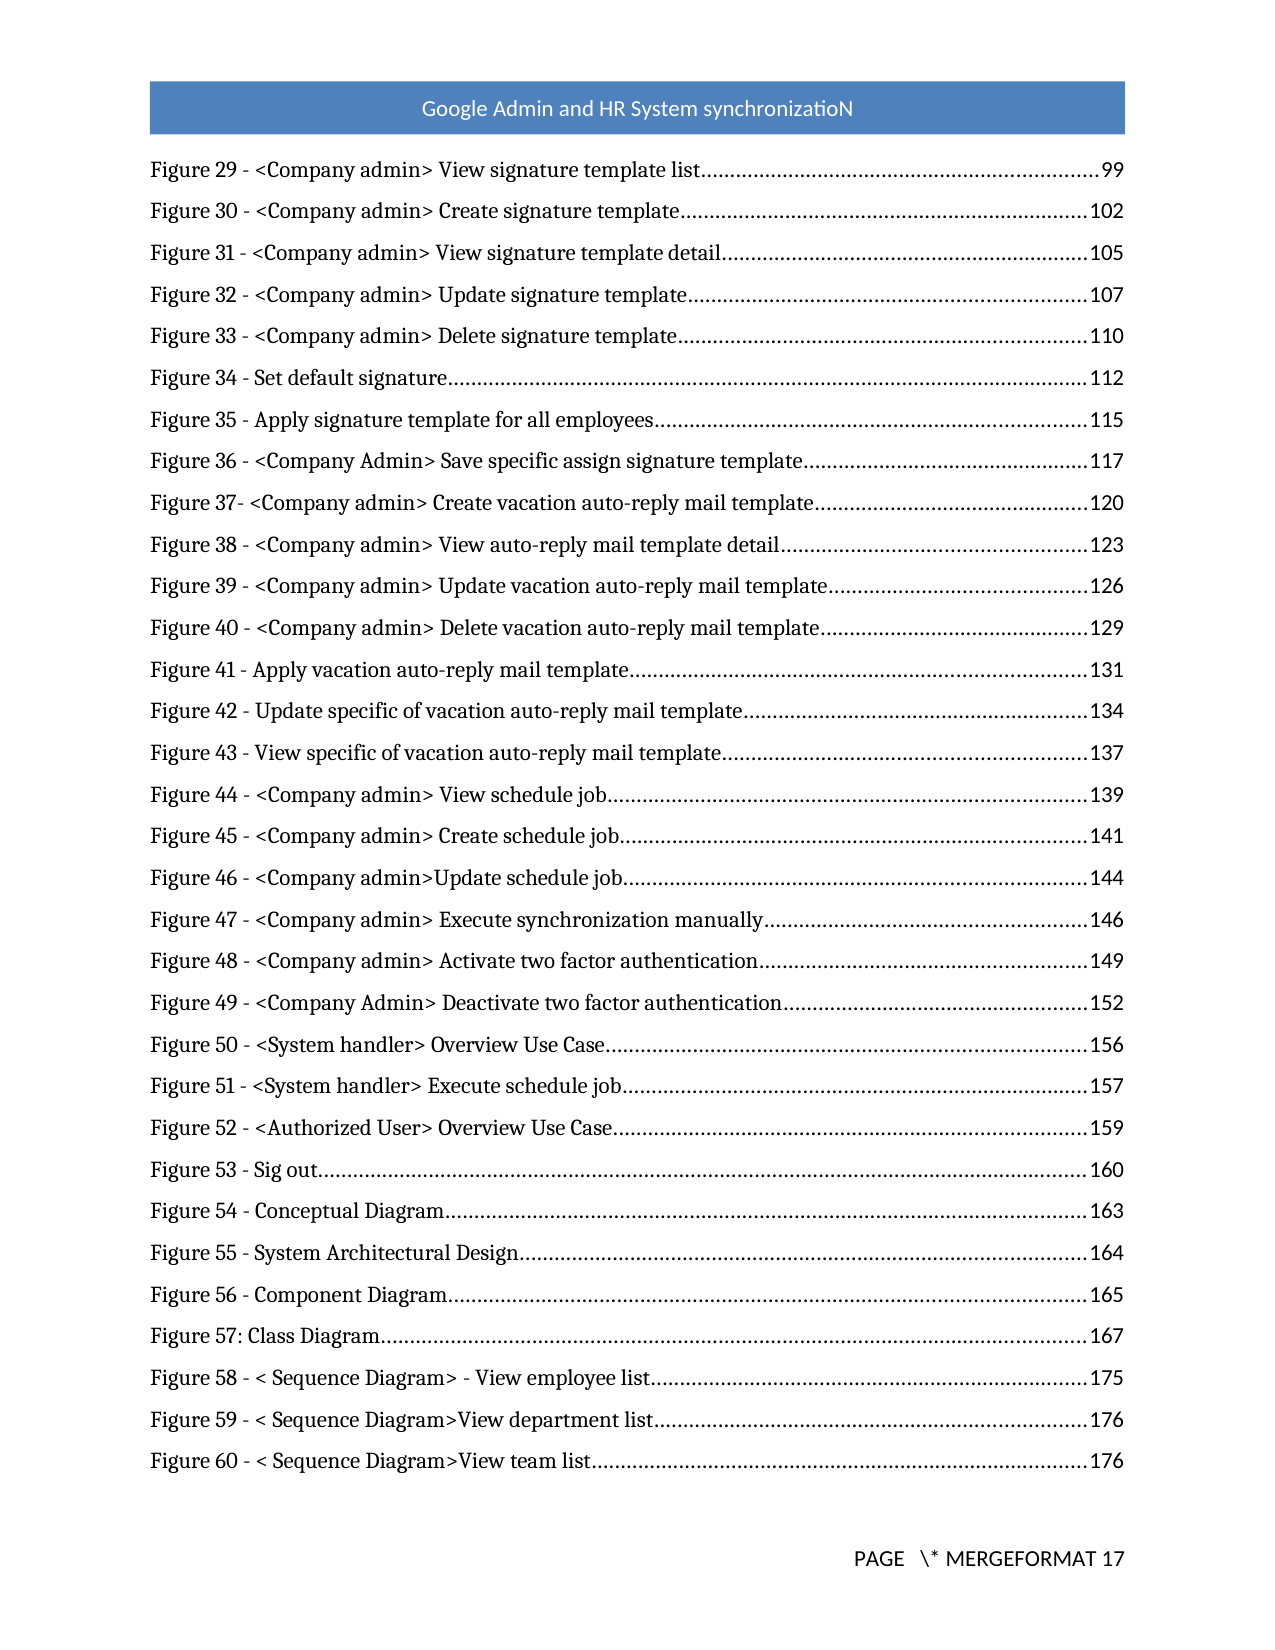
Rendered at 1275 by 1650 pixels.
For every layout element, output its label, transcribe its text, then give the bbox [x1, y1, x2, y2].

text Figure 58 - < Sequence Diagram> - View employee list 175 [150, 1358, 1125, 1396]
text Figure 50 - <System handler> Overview Use Case 156 [150, 1025, 1125, 1062]
text Figure 57: Class Diagram 167 [150, 1317, 1125, 1354]
text Figure 29 - <Company admin> View signature template list 99 [150, 150, 1125, 187]
text Figure 41 - Apply vacation auto-reply mail template 131 [150, 650, 1125, 687]
text Figure 48 - <Company admin> Activate two factor authentication 149 [150, 942, 1125, 979]
text Figure 54 - Conceptual Diagram 163 [150, 1192, 1125, 1229]
text Figure 38 - <Company admin> View auto-reply mail template detail 123 [150, 525, 1125, 562]
text Figure 43 - View specific of vacation auto-reply mail template 137 [150, 733, 1125, 771]
text Figure 60 - < Sequence Diagram>View team list 176 [150, 1442, 1125, 1479]
text Figure 39 - <Company admin> Update vacation auto-reply mail template 126 [150, 567, 1125, 604]
text Figure 46 - <Company admin>Update schedule job 144 [150, 858, 1125, 896]
text Figure 42 - Update specific of vacation auto-reply mail template 134 [150, 692, 1125, 729]
text Figure 51 - <System handler> Execute schedule job 157 [150, 1067, 1125, 1104]
text Figure 32 - <Company admin> Update signature template 107 [150, 275, 1125, 312]
text Figure 44 - <Company admin> View schedule job 139 [150, 775, 1125, 812]
text Figure 37- <Company admin> Create vacation auto-reply mail template 120 [150, 483, 1125, 521]
text Figure 55 - System Architectural Design 164 [150, 1233, 1125, 1271]
text Figure 45 - <Company admin> Create schedule job 141 [150, 817, 1125, 854]
text Figure 59 - < Sequence Diagram>View department list 176 [150, 1400, 1125, 1437]
text Figure 40 - <Company admin> Delete vacation auto-reply mail template 129 [150, 608, 1125, 646]
text Figure 56 - Component Diagram 165 [150, 1275, 1125, 1312]
text Figure 35 - Apply signature template for all employees 115 [150, 400, 1125, 437]
text Figure 33 - <Company admin> Delete signature template 110 [150, 317, 1125, 354]
text Figure 34 - Set default signature 112 [150, 358, 1125, 396]
text Figure 36 - <Company Admin> Save specific assign signature template 117 [150, 442, 1125, 479]
text Figure 49 - <Company Admin> Deactivate two factor authentication 152 [150, 983, 1125, 1021]
text Figure 53 - Sig out 160 [150, 1150, 1125, 1187]
text Figure 30 - <Company admin> Create signature template 102 [150, 192, 1125, 229]
text Figure 52 - <Authorized User> Overview Use Case 159 [150, 1108, 1125, 1146]
text Figure 47 - <Company admin> Execute synchronization manually 146 [150, 900, 1125, 937]
text Figure 31 - <Company admin> View signature template detail 105 [150, 233, 1125, 271]
